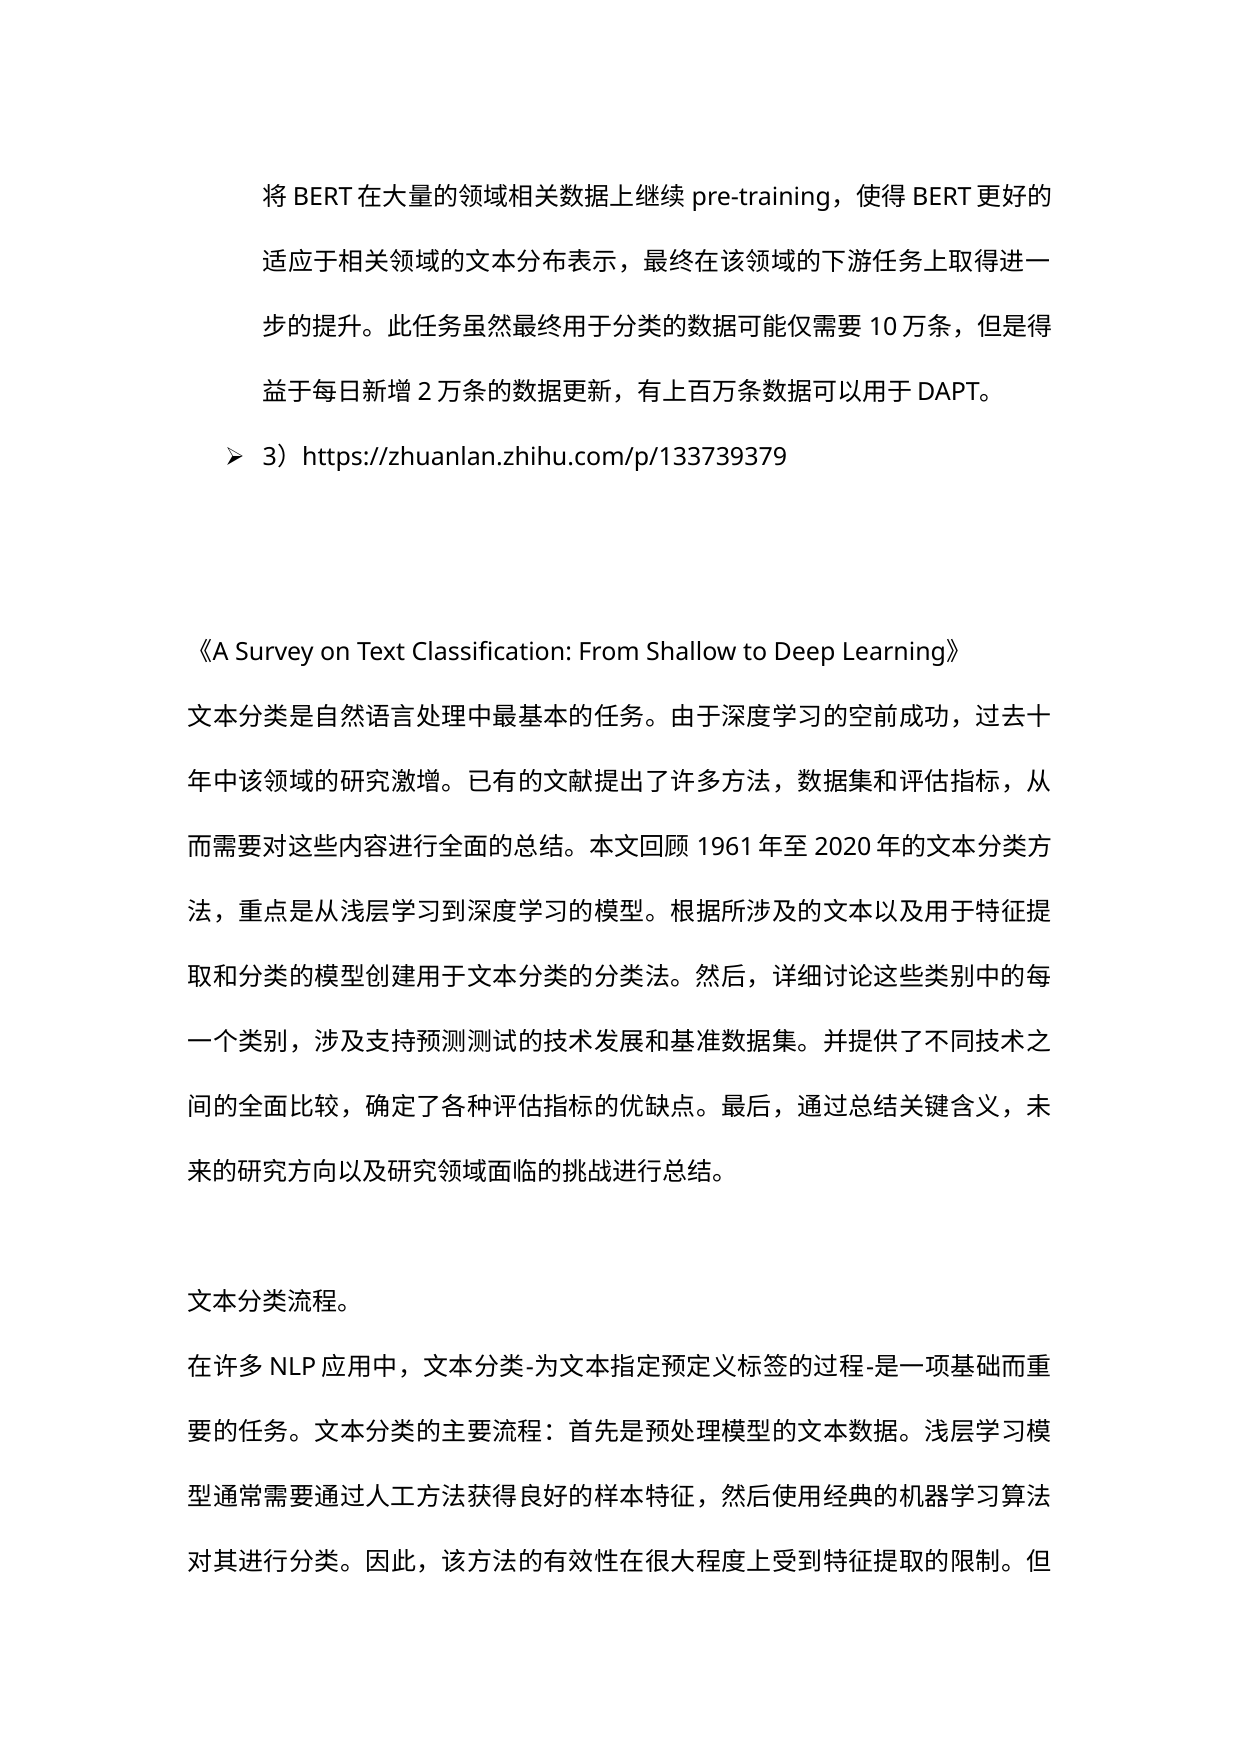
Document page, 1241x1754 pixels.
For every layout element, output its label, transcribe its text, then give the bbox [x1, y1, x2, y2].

text 《A Survey on Text Classification: From Shallow to Deep Learning》 [187, 617, 1053, 682]
text 文本分类是自然语言处理中最基本的任务。由于深度学习的空前成功，过去十年中该领域的研究激增。已有的文献提出了许多方法，数据集和评估指标，从而需要对这些内容进行全面的总结。本文回顾1961年至2020年的文本分类方法，重点是从浅层学习到深度学习的模型。根据所涉及的文本以及用于特征提取和分类的模型创建用于文本分类的分类法。然后，详细讨论这些类别中的每一个类别，涉及支持预测测试的技术发展和基准数据集。并提供了不同技术之间的全面比较，确定了各种评估指标的优缺点。最后，通过总结关键含义，未来的研究方向以及研究领域面临的挑战进行总结。 [187, 682, 1053, 1202]
text 文本分类流程。 [187, 1267, 1053, 1332]
list 3）https://zhuanlan.zhihu.com/p/133739379 [225, 422, 1053, 487]
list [225, 162, 1053, 422]
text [187, 1332, 1053, 1592]
